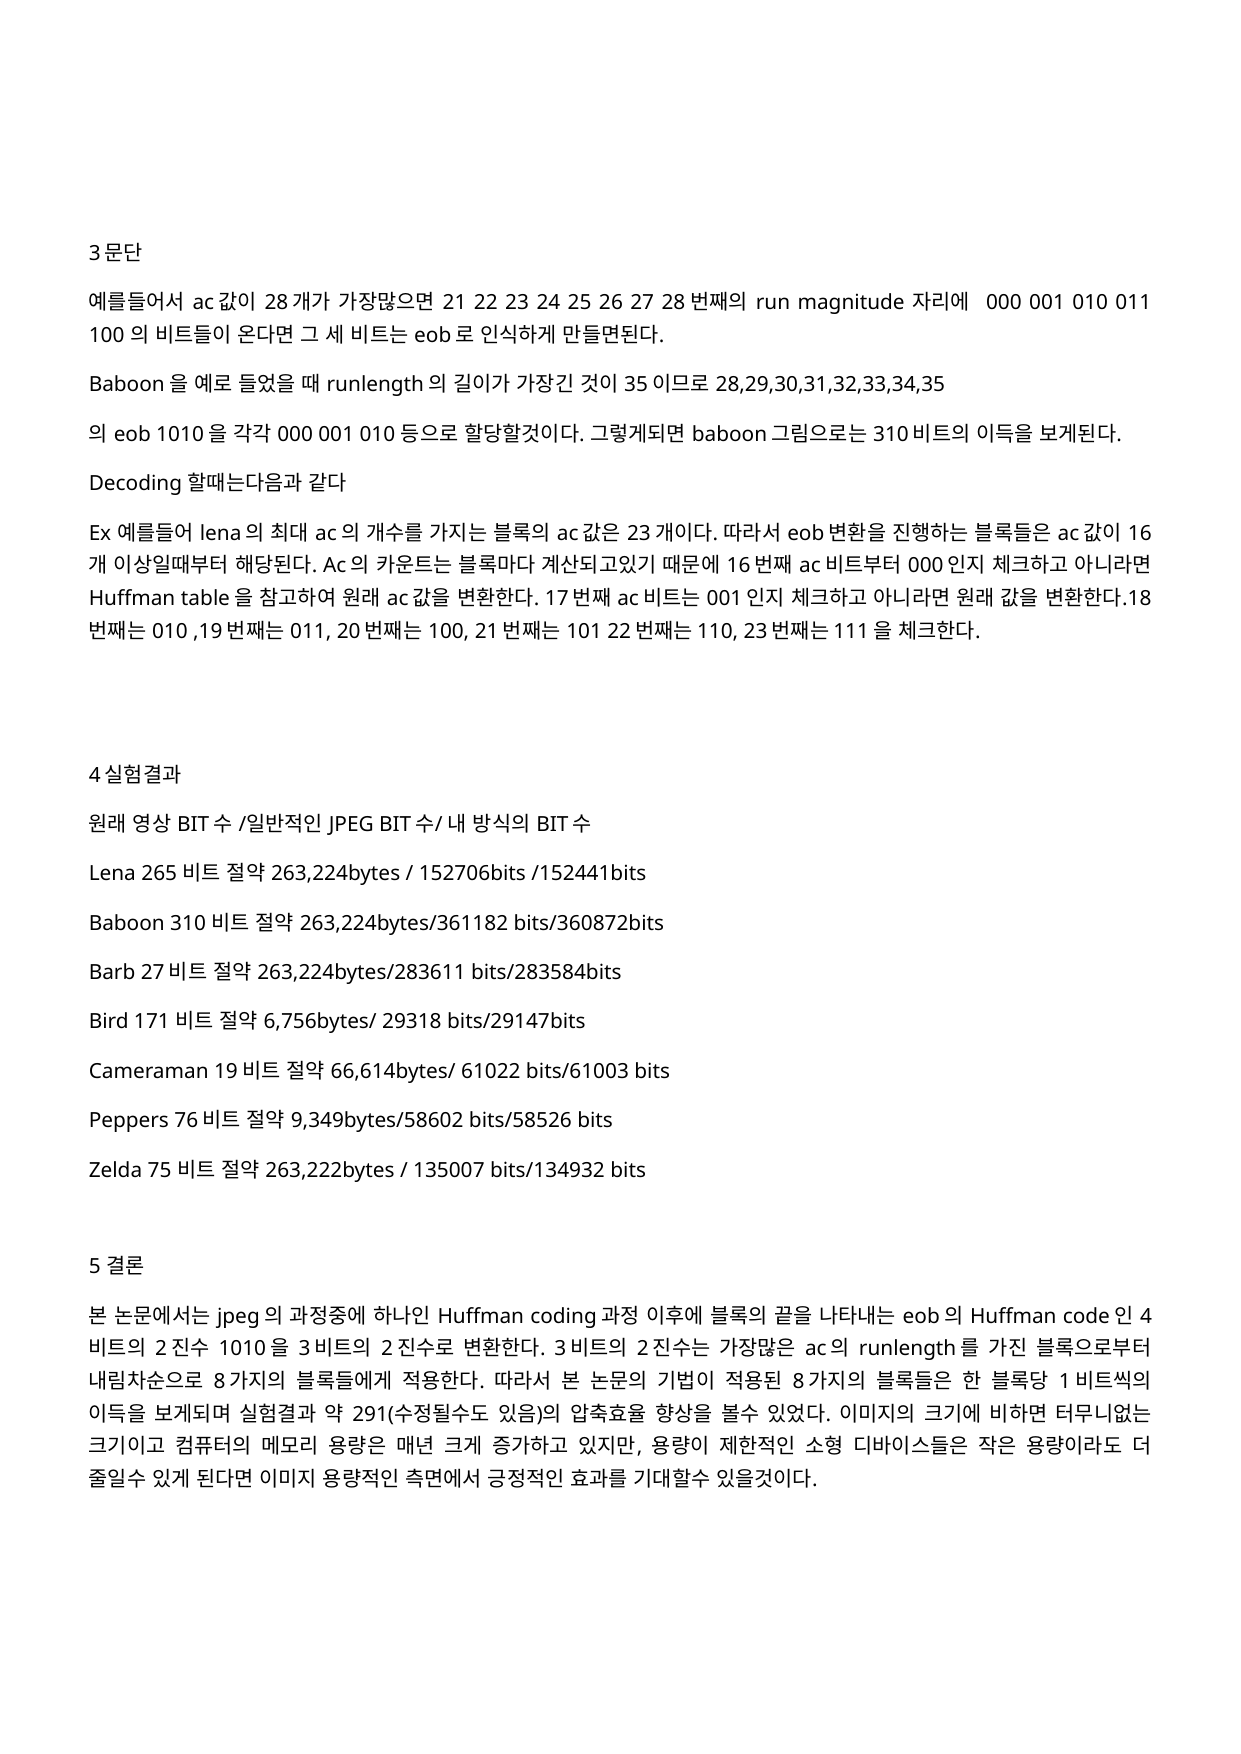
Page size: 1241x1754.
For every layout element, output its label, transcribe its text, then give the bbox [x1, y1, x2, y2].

text Cameraman 19비트 절약 66,614bytes/ 61022 bits/61003 bits [88, 1054, 1152, 1084]
text Bird 171 비트 절약 6,756bytes/ 29318 bits/29147bits [88, 1005, 1152, 1035]
text Ex 예를들어 lena의 최대 ac의 개수를 가지는 블록의 ac값은 23개이다. 따라서 eob변환을 진행하는 블록들은 ac값이 16개 이상일때부터 해당된다. Ac의 카운트는 블록마다 계산되고있기 때문에 16번째 ac비트부터 000인지 체크하고 아니라면 Huffman table을 참고하여 원래 ac값을 변환한다. 17번째 ac비트는 001인지 체크하고 아니라면 원래 값을 변환한다.18번째는 010 ,19번째는 011, 20번째는 100, 21번째는 101 22번째는110, 23번째는111을 체크한다. [88, 516, 1152, 644]
text 3문단 [88, 236, 1152, 267]
text 5 결론 [88, 1249, 1152, 1280]
text Baboon 310 비트 절약 263,224bytes/361182 bits/360872bits [88, 906, 1152, 936]
text Zelda 75 비트 절약 263,222bytes / 135007 bits/134932 bits [88, 1153, 1152, 1183]
text 4실험결과 [88, 758, 1152, 788]
text 의 eob 1010을 각각 000 001 010 등으로 할당할것이다. 그렇게되면 baboon그림으로는 310비트의 이득을 보게된다. [88, 417, 1152, 447]
text Peppers 76비트 절약 9,349bytes/58602 bits/58526 bits [88, 1103, 1152, 1134]
text 본 논문에서는 jpeg의 과정중에 하나인 Huffman coding과정 이후에 블록의 끝을 나타내는 eob의 Huffman code인 4비트의 2진수 1010을 3비트의 2진수로 변환한다. 3비트의 2진수는 가장많은 ac의 runlength를 가진 블록으로부터 내림차순으로 8가지의 블록들에게 적용한다. 따라서 본 논문의 기법이 적용된 8가지의 블록들은 한 블록당 1비트씩의 이득을 보게되며 실험결과 약 291(수정될수도 있음)의 압축효율 향상을 볼수 있었다. 이미지의 크기에 비하면 터무니없는 크기이고 컴퓨터의 메모리 용량은 매년 크게 증가하고 있지만, 용량이 제한적인 소형 디바이스들은 작은 용량이라도 더 줄일수 있게 된다면 이미지 용량적인 측면에서 긍정적인 효과를 기대할수 있을것이다. [88, 1299, 1152, 1493]
text Baboon을 예로 들었을 때 runlength의 길이가 가장긴 것이 35이므로 28,29,30,31,32,33,34,35 [88, 368, 1152, 398]
text 예를들어서 ac값이 28개가 가장많으면 21 22 23 24 25 26 27 28번째의 run magnitude 자리에 000 001 010 011 100 의 비트들이 온다면 그 세 비트는 eob로 인식하게 만들면된다. [88, 286, 1152, 349]
text Lena 265 비트 절약 263,224bytes / 152706bits /152441bits [88, 857, 1152, 887]
text 원래 영상 BIT수 /일반적인 JPEG BIT수/ 내 방식의 BIT수 [88, 807, 1152, 838]
text Barb 27비트 절약 263,224bytes/283611 bits/283584bits [88, 955, 1152, 986]
text Decoding 할때는다음과 같다 [88, 466, 1152, 497]
